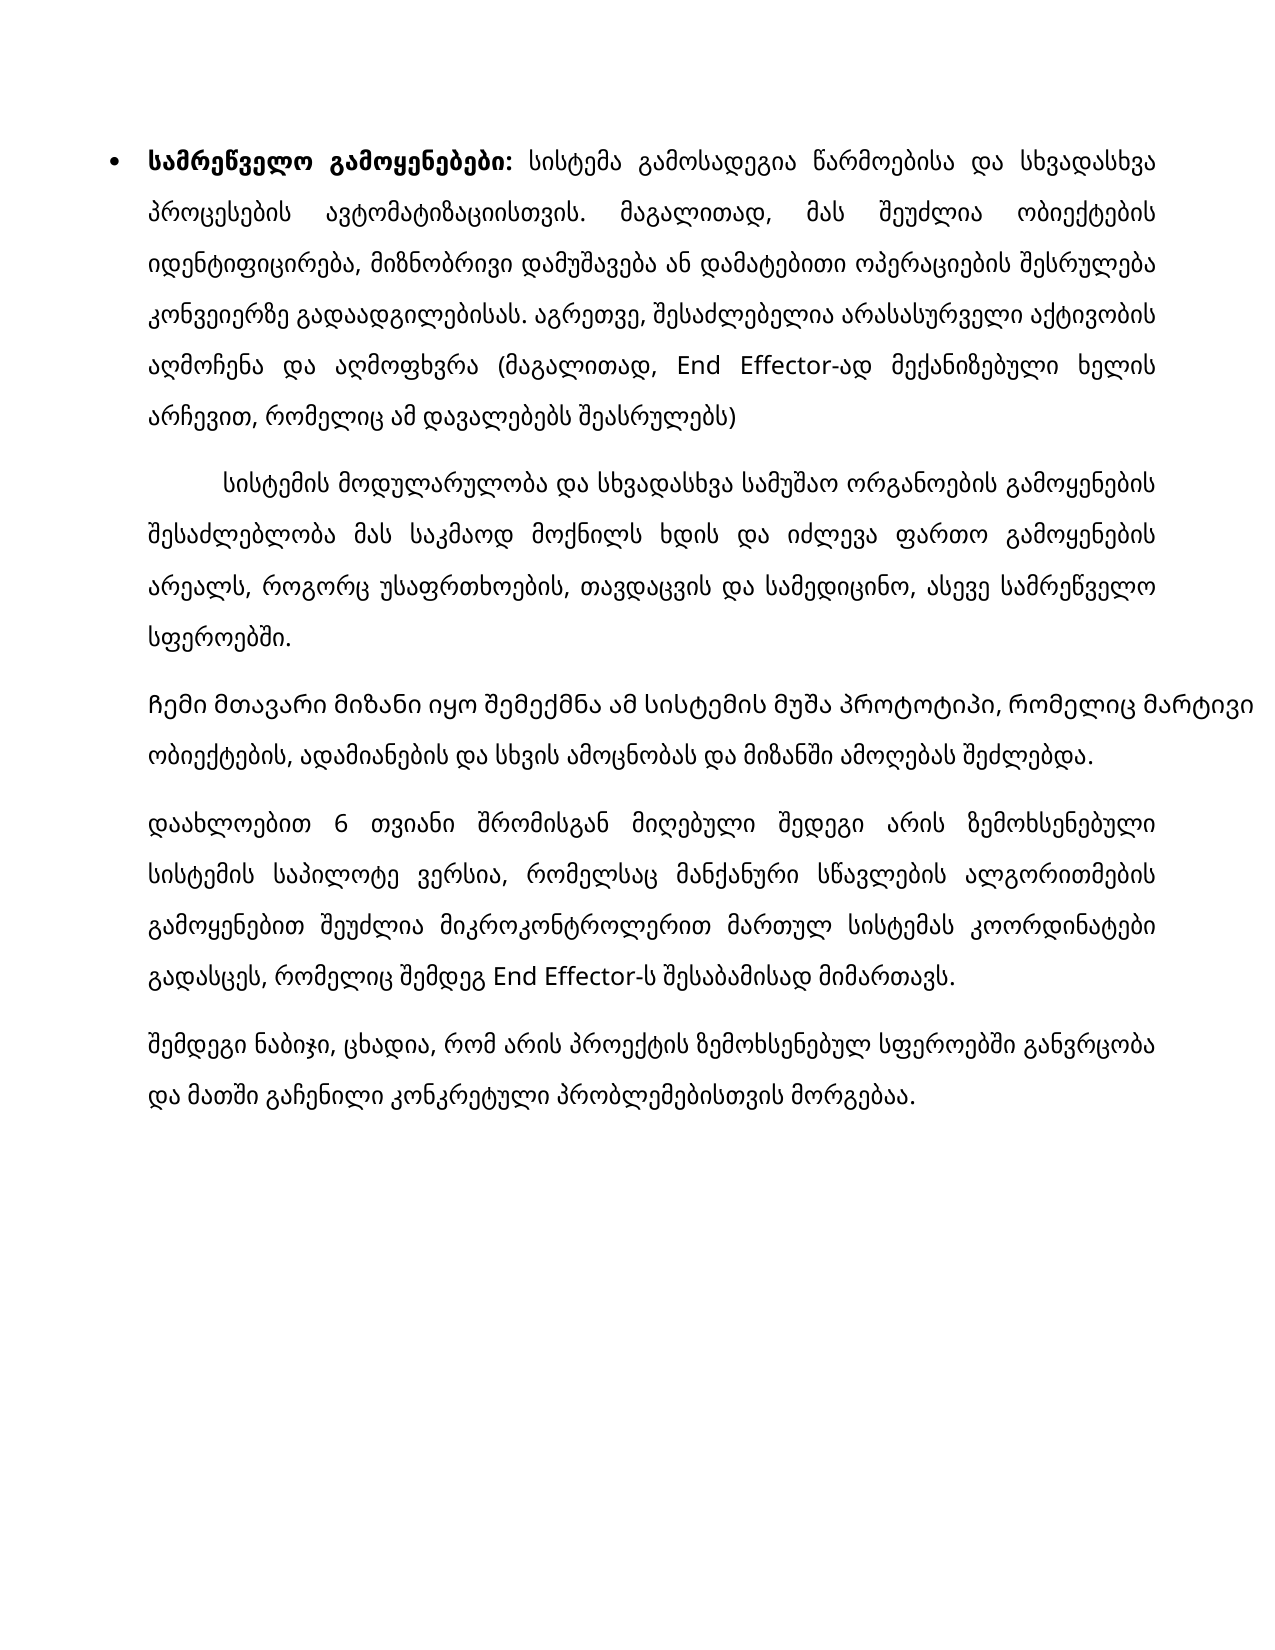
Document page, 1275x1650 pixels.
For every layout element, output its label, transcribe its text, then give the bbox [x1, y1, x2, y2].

text Ჩემი მთავარი მიზანი იყო შემექმნა ამ სისტემის მუშა პროტოტიპი, რომელიც მარტივი ობიექტების, ადამიანების და სხვის ამოცნობას და მიზანში ამოღებას შეძლებდა. [148, 687, 1157, 772]
text დაახლოებით 6 თვიანი შრომისგან მიღებული შედეგი არის ზემოხსენებული სისტემის საპილოტე ვერსია, რომელსაც მანქანური სწავლების ალგორითმების გამოყენებით შეუძლია მიკროკონტროლერით მართულ სისტემას კოორდინატები გადასცეს, რომელიც შემდეგ End Effector-ს შესაბამისად მიმართავს. [148, 806, 1157, 993]
text შემდეგი ნაბიჯი, ცხადია, რომ არის პროექტის ზემოხსენებულ სფეროებში განვრცობა და მათში გაჩენილი კონკრეტული პრობლემებისთვის მორგებაა. [148, 1026, 1157, 1112]
list სამრეწველო გამოყენებები: სისტემა გამოსადეგია წარმოებისა და სხვადასხვა პროცესების ავტომატიზაციისთვის. მაგალითად, მას შეუძლია ობიექტების იდენტიფიცირება, მიზნობრივი დამუშავება ან დამატებითი ოპერაციების შესრულება კონვეიერზე გადაადგილებისას. აგრეთვე, შესაძლებელია არასასურველი აქტივობის აღმოჩენა და აღმოფხვრა (მაგალითად, End Effector-ად მექანიზებული ხელის არჩევით, რომელიც ამ დავალებებს შეასრულებს) [110, 143, 1157, 432]
text სისტემის მოდულარულობა და სხვადასხვა სამუშაო ორგანოების გამოყენების შესაძლებლობა მას საკმაოდ მოქნილს ხდის და იძლევა ფართო გამოყენების არეალს, როგორც უსაფრთხოების, თავდაცვის და სამედიცინო, ასევე სამრეწველო სფეროებში. [148, 466, 1157, 653]
